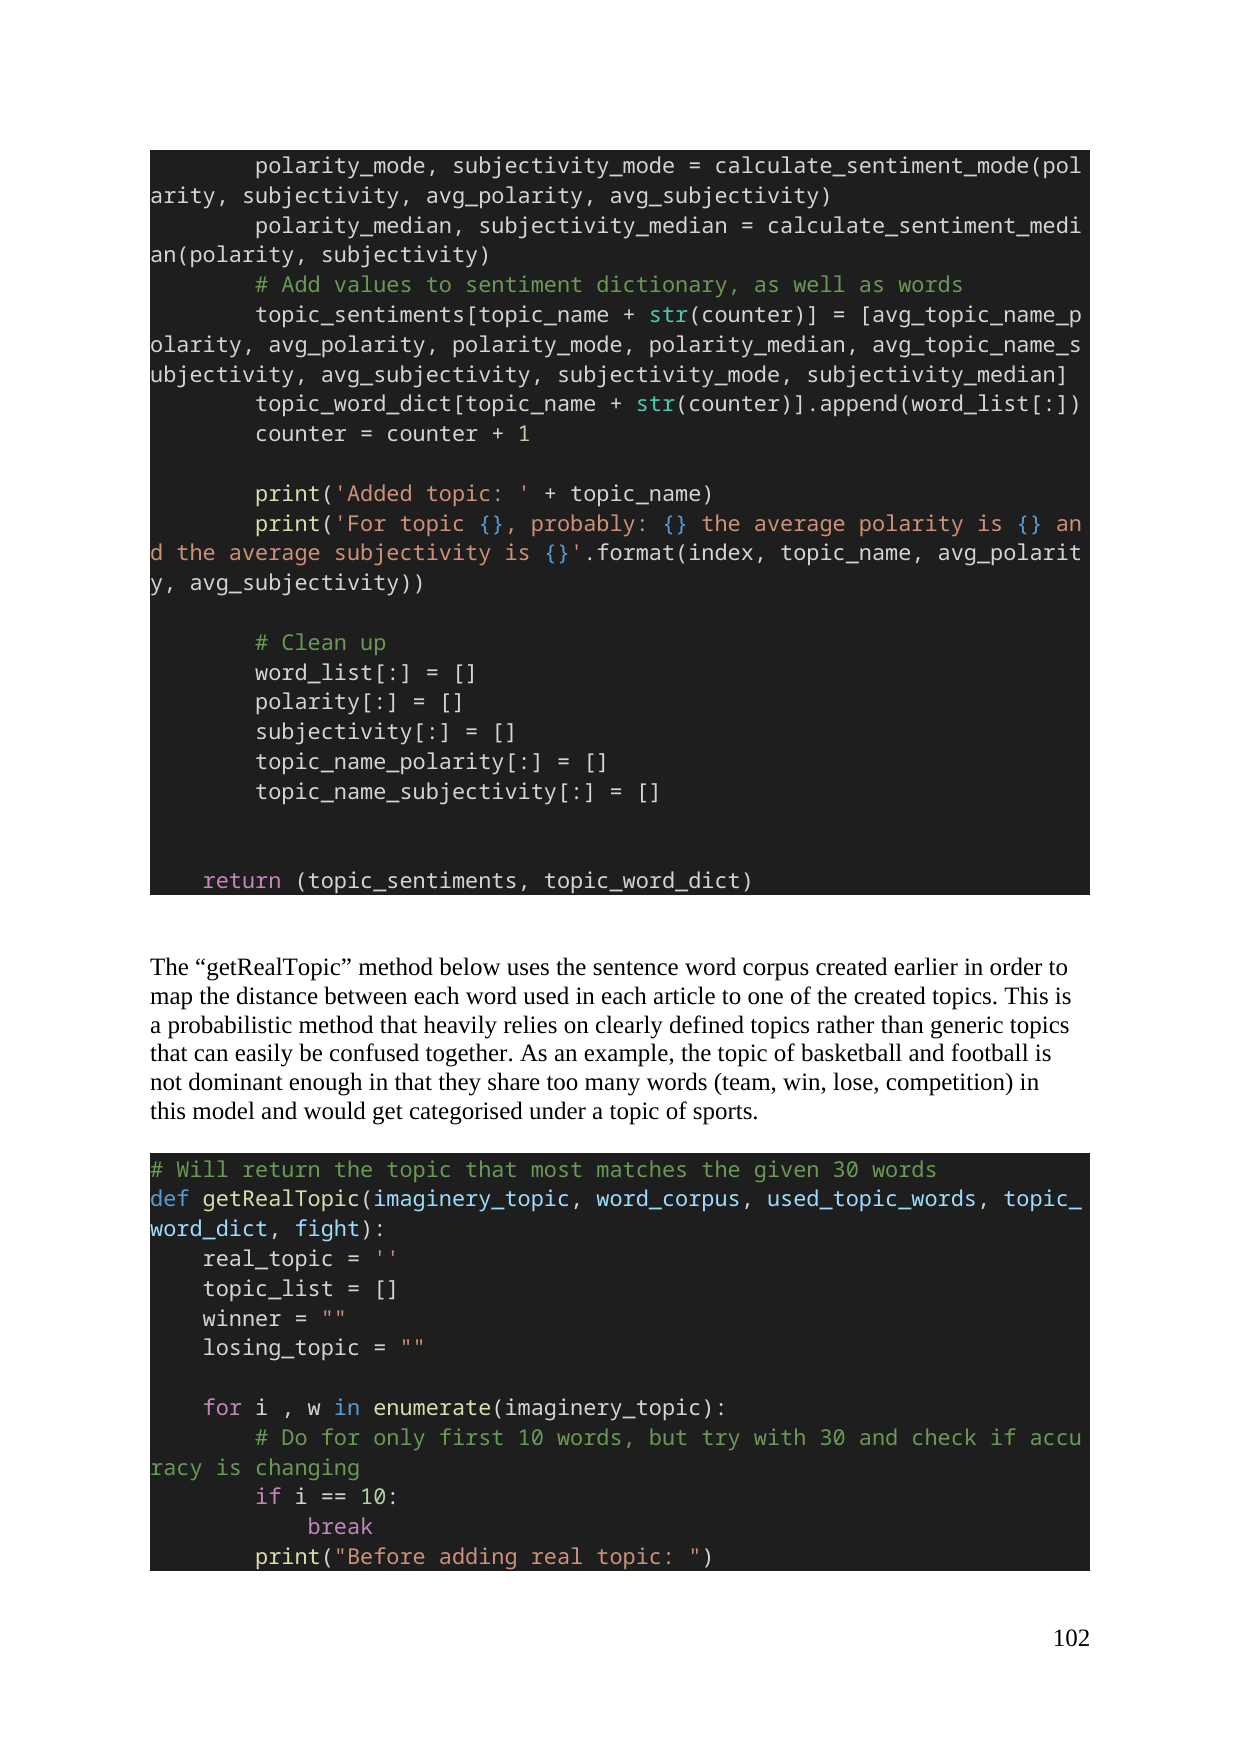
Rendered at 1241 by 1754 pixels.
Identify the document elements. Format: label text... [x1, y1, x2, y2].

text def getRealTopic(imaginery_topic, word_corpus, used_topic_words, topic_word_dict, fight): [150, 1183, 1090, 1243]
text winner = "" [150, 1302, 1090, 1332]
text # Clean up [150, 627, 1090, 656]
text topic_word_dict[topic_name + str(counter)].append(word_list[:]) [150, 388, 1090, 418]
text return (topic_sentiments, topic_word_dict) [150, 865, 1090, 895]
text polarity[:] = [] [150, 686, 1090, 716]
text word_list[:] = [] [150, 656, 1090, 686]
text # Will return the topic that most matches the given 30 words [150, 1153, 1090, 1183]
text The “getRealTopic” method below uses the sentence word corpus created earlier in order to map the distance between each word used in each article to one of the created topics. This is a probabilistic method that heavily relies on clearly defined topics rather than generic topics that can easily be confused together. As an example, the topic of basketball and football is not dominant enough in that they share too many words (team, win, lose, competition) in this model and would get categorised under a topic of sports. [150, 952, 1080, 1125]
text topic_sentiments[topic_name + str(counter)] = [avg_topic_name_polarity, avg_polarity, polarity_mode, polarity_median, avg_topic_name_subjectivity, avg_subjectivity, subjectivity_mode, subjectivity_median] [150, 299, 1090, 388]
text print('Added topic: ' + topic_name) [150, 478, 1090, 507]
text topic_name_polarity[:] = [] [150, 746, 1090, 776]
text polarity_mode, subjectivity_mode = calculate_sentiment_mode(polarity, subjectivity, avg_polarity, avg_subjectivity) [150, 150, 1090, 209]
text subjectivity[:] = [] [150, 716, 1090, 746]
text # Do for only first 10 words, but try with 30 and check if accuracy is changing [150, 1422, 1090, 1481]
text counter = counter + 1 [150, 418, 1090, 448]
text # Add values to sentiment dictionary, as well as words [150, 269, 1090, 299]
text polarity_median, subjectivity_median = calculate_sentiment_median(polarity, subjectivity) [150, 209, 1090, 269]
text topic_list = [] [150, 1273, 1090, 1302]
text topic_name_subjectivity[:] = [] [150, 776, 1090, 805]
text if i == 10: [150, 1481, 1090, 1511]
text print("Before adding real topic: ") [150, 1541, 1090, 1571]
text print('For topic {}, probably: {} the average polarity is {} and the average subjectivity is {}'.format(index, topic_name, avg_polarity, avg_subjectivity)) [150, 507, 1090, 597]
text break [150, 1511, 1090, 1541]
text losing_topic = "" [150, 1332, 1090, 1362]
text for i , w in enumerate(imaginery_topic): [150, 1392, 1090, 1422]
text real_topic = '' [150, 1243, 1090, 1273]
